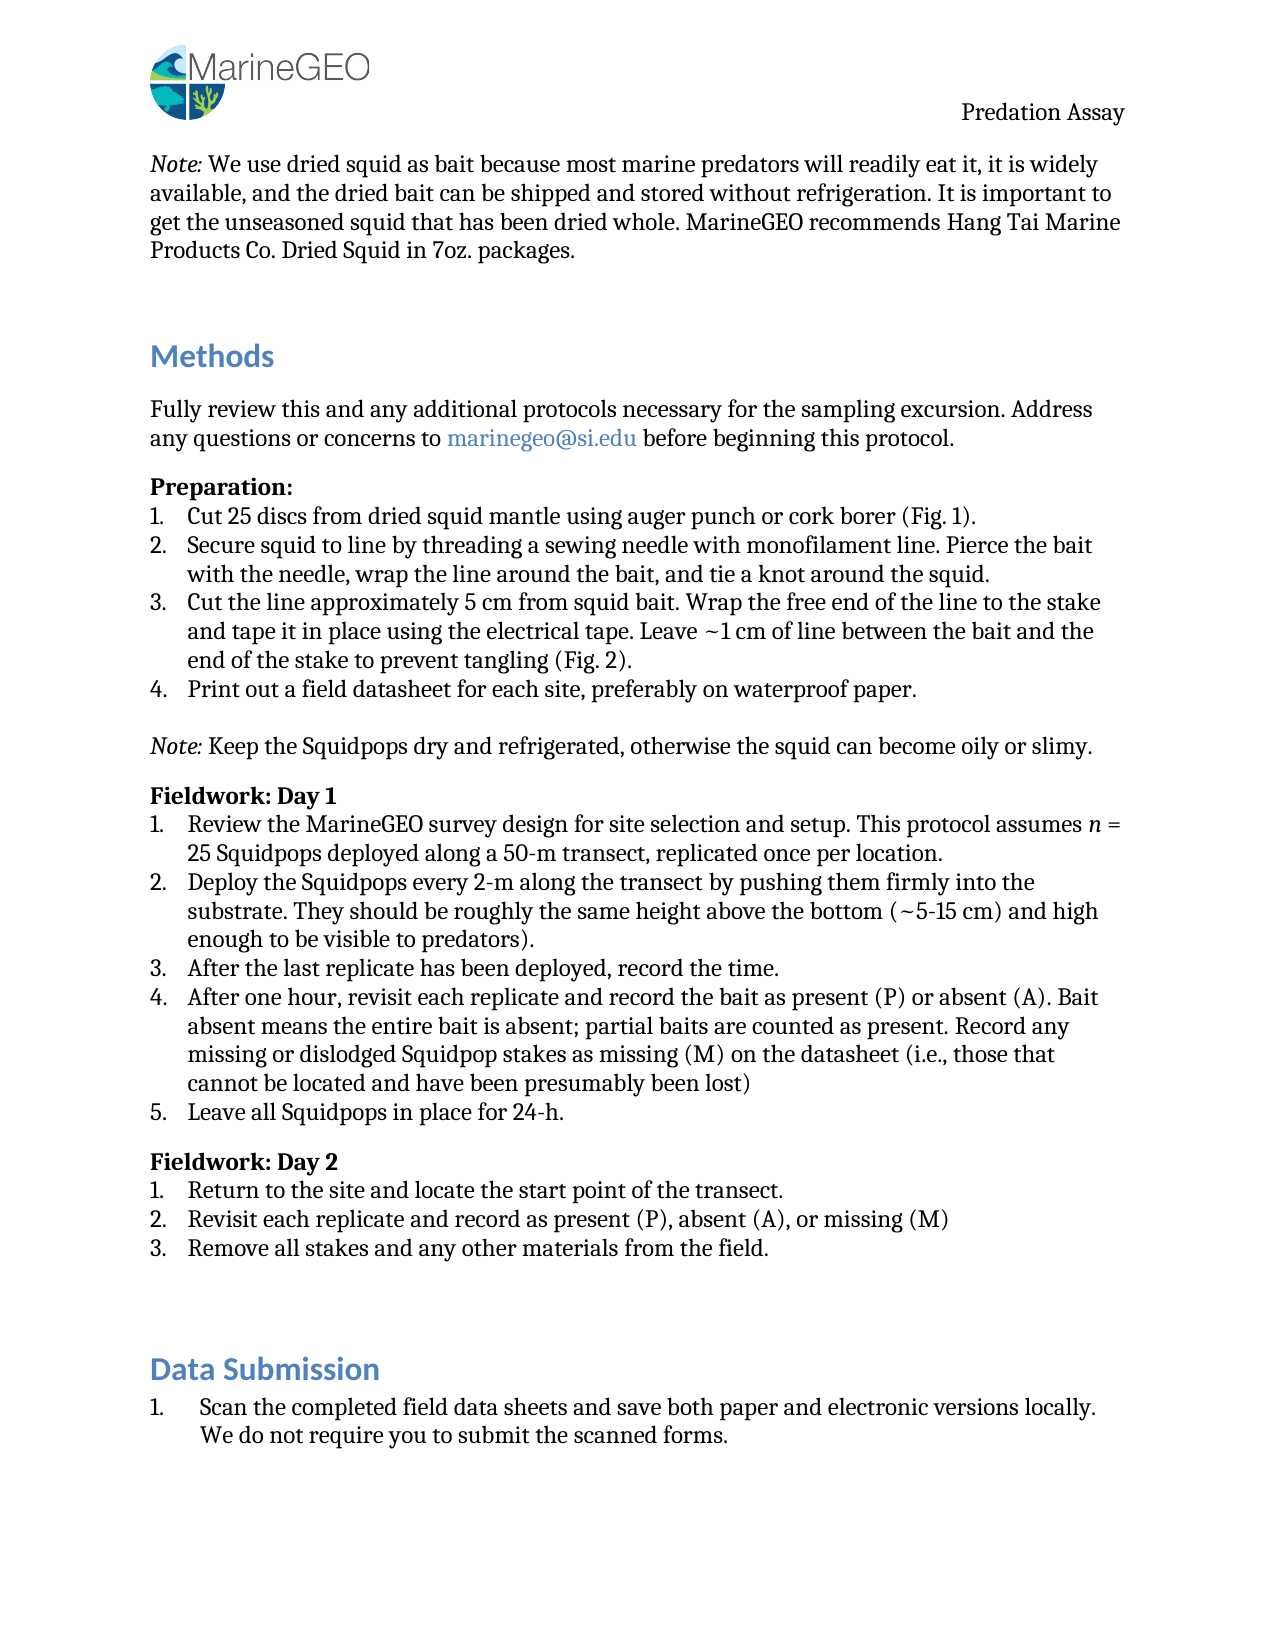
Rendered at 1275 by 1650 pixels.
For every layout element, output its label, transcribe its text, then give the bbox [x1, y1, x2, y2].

list Print out a field datasheet for each site, preferably on waterproof paper. [150, 674, 1125, 703]
picture [150, 45, 370, 120]
list Leave all Squidpops in place for 24-h. [150, 1098, 1125, 1127]
subtitle Methods [150, 335, 1125, 376]
subtitle Fieldwork: Day 2 [150, 1147, 1125, 1176]
list After the last replicate has been deployed, record the time. [150, 954, 1125, 983]
subtitle Data Submission [150, 1348, 1125, 1389]
list Secure squid to line by threading a sewing needle with monofilament line. Pierce the bait with the needle, wrap the line around the bait, and tie a knot around the squid. [150, 531, 1125, 588]
text Fully review this and any additional protocols necessary for the sampling excursion. Address any questions or concerns to marinegeo@si.edu before beginning this protocol. [150, 395, 1125, 452]
list Cut the line approximately 5 cm from squid bait. Wrap the free end of the line to the stake and tape it in place using the electrical tape. Leave ~1 cm of line between the bait and the end of the stake to prevent tangling (Fig. 2). [150, 588, 1125, 674]
text Note: We use dried squid as bait because most marine predators will readily eat it, it is widely available, and the dried bait can be shipped and stored without refrigeration. It is important to get the unseasoned squid that has been dried whole. MarineGEO recommends Hang Tai Marine Products Co. Dried Squid in 7oz. packages. [150, 150, 1125, 265]
list Revisit each replicate and record as present (P), absent (A), or missing (M) [150, 1205, 1125, 1234]
list Deploy the Squidpops every 2-m along the transect by pushing them firmly into the substrate. They should be roughly the same height above the bottom (~5-15 cm) and high enough to be visible to predators). [150, 868, 1125, 954]
subtitle Preparation: [150, 473, 1125, 502]
subtitle Fieldwork: Day 1 [150, 782, 1125, 810]
list Cut 25 discs from dried squid mantle using auger punch or cork borer (Fig. 1). [150, 502, 1125, 531]
list After one hour, revisit each replicate and record the bait as present (P) or absent (A). Bait absent means the entire bait is absent; partial baits are counted as present. Record any missing or dislodged Squidpop stakes as missing (M) on the datasheet (i.e., those that cannot be located and have been presumably been lost) [150, 983, 1125, 1098]
list Scan the completed field data sheets and save both paper and electronic versions locally. We do not require you to submit the scanned forms. [150, 1393, 1125, 1450]
list Remove all stakes and any other materials from the field. [150, 1234, 1125, 1262]
text Note: Keep the Squidpops dry and refrigerated, otherwise the squid can become oily or slimy. [150, 732, 1125, 761]
list Return to the site and locate the start point of the transect. [150, 1176, 1125, 1205]
list Review the MarineGEO survey design for site selection and setup. This protocol assumes n = 25 Squidpops deployed along a 50-m transect, replicated once per location. [150, 810, 1125, 868]
